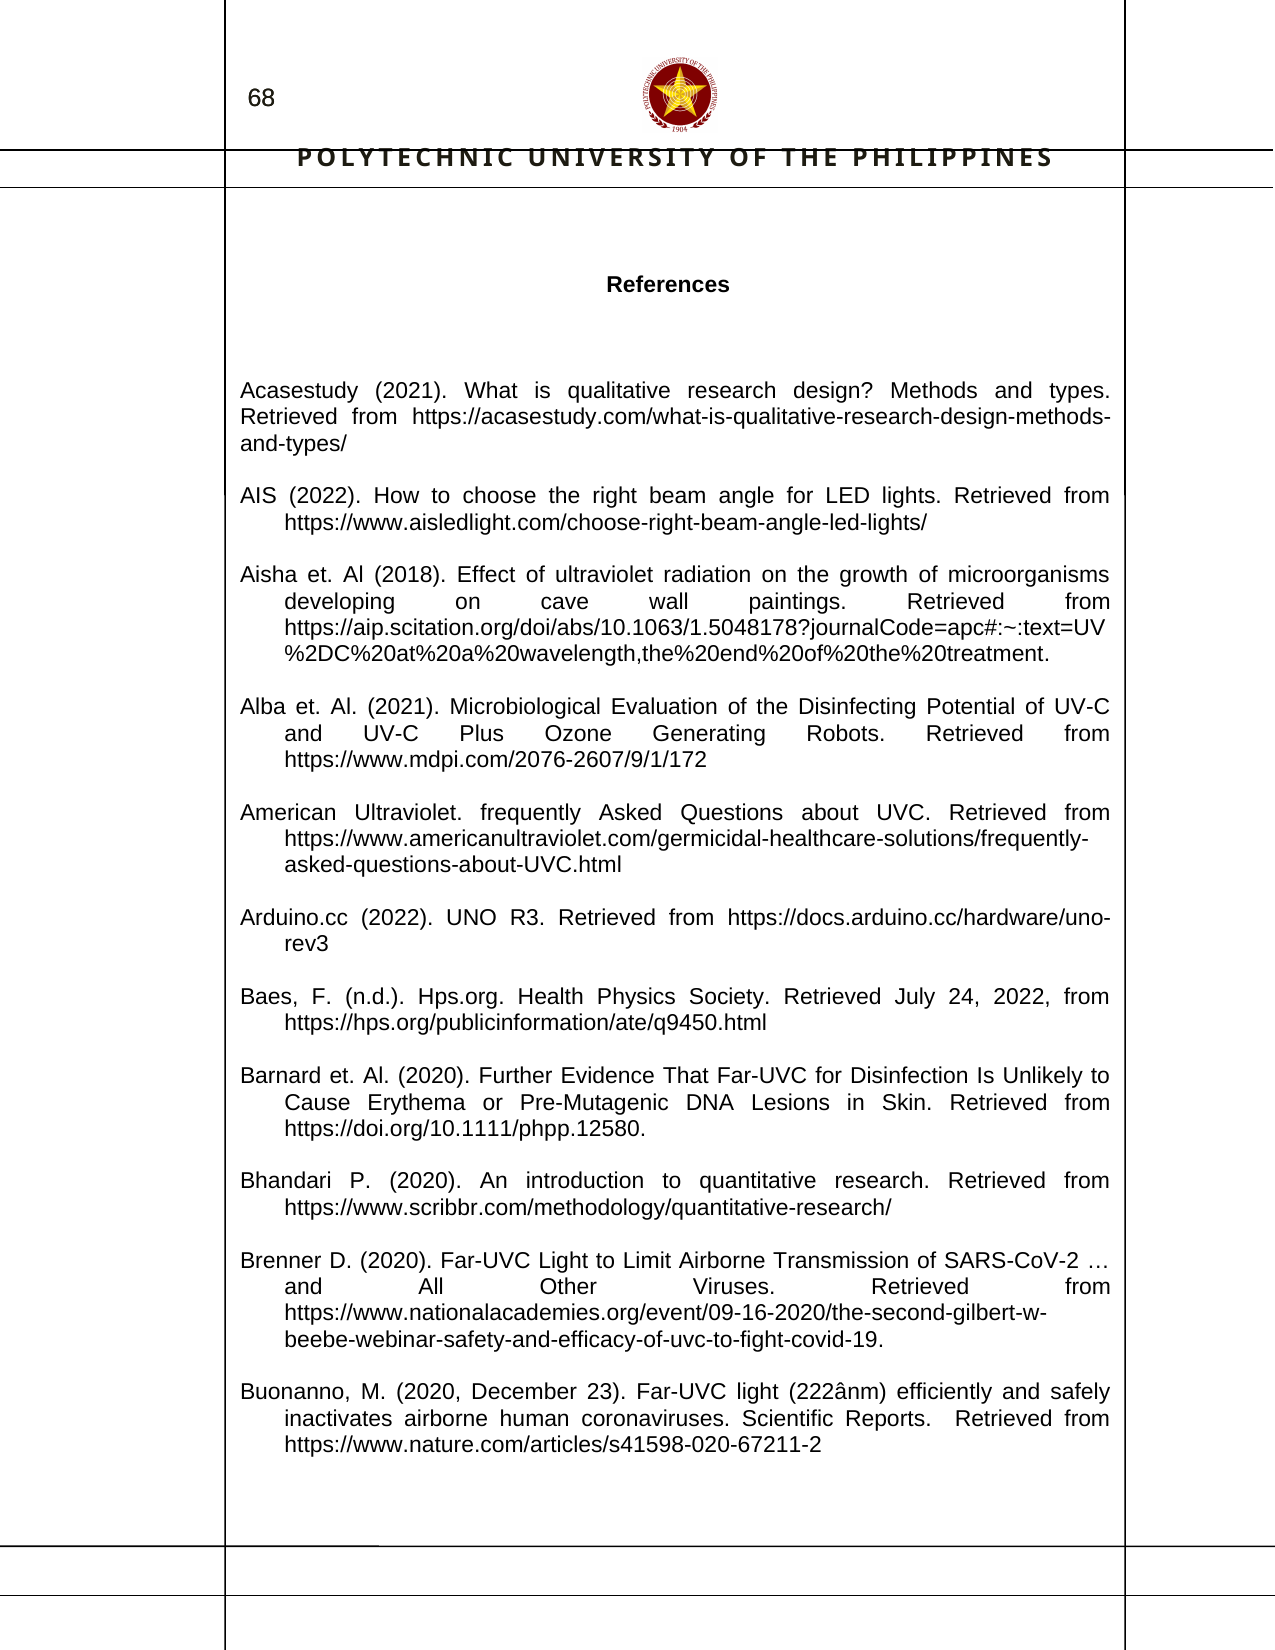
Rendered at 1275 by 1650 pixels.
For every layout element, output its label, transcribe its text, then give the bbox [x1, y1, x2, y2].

text Arduino.cc (2022). UNO R3. Retrieved from https://docs.arduino.cc/hardware/uno-rev3 [240, 904, 1111, 957]
text Baes, F. (n.d.). Hps.org. Health Physics Society. Retrieved July 24, 2022, from https://hps.org/publicinformation/ate/q9450.html [240, 983, 1111, 1036]
text References [225, 271, 1111, 298]
text American Ultraviolet. frequently Asked Questions about UVC. Retrieved from https://www.americanultraviolet.com/germicidal-healthcare-solutions/frequently-asked-questions-about-UVC.html [240, 798, 1111, 878]
text Bhandari P. (2020). An introduction to quantitative research. Retrieved from https://www.scribbr.com/methodology/quantitative-research/ [240, 1167, 1111, 1220]
text Aisha et. Al (2018). Effect of ultraviolet radiation on the growth of microorganisms developing on cave wall paintings. Retrieved from https://aip.scitation.org/doi/abs/10.1063/1.5048178?journalCode=apc#:~:text=UV%2DC%20at%20a%20wavelength,the%20end%20of%20the%20treatment. [240, 561, 1111, 667]
text Acasestudy (2021). What is qualitative research design? Methods and types. Retrieved from https://acasestudy.com/what-is-qualitative-research-design-methods-and-types/ [240, 377, 1111, 456]
text Brenner D. (2020). Far-UVC Light to Limit Airborne Transmission of SARS-CoV-2 … and All Other Viruses. Retrieved from https://www.nationalacademies.org/event/09-16-2020/the-second-gilbert-w-beebe-webinar-safety-and-efficacy-of-uvc-to-fight-covid-19. [240, 1247, 1111, 1352]
picture [642, 57, 718, 133]
text AIS (2022). How to choose the right beam angle for LED lights. Retrieved from https://www.aisledlight.com/choose-right-beam-angle-led-lights/ [240, 482, 1111, 535]
text Alba et. Al. (2021). Microbiological Evaluation of the Disinfecting Potential of UV-C and UV-C Plus Ozone Generating Robots. Retrieved from https://www.mdpi.com/2076-2607/9/1/172 [240, 693, 1111, 772]
text Buonanno, M. (2020, December 23). Far-UVC light (222ânm) efficiently and safely inactivates airborne human coronaviruses. Scientific Reports. Retrieved from https://www.nature.com/articles/s41598-020-67211-2 [240, 1378, 1111, 1457]
text Barnard et. Al. (2020). Further Evidence That Far-UVC for Disinfection Is Unlikely to Cause Erythema or Pre-Mutagenic DNA Lesions in Skin. Retrieved from https://doi.org/10.1111/phpp.12580. [240, 1062, 1111, 1141]
